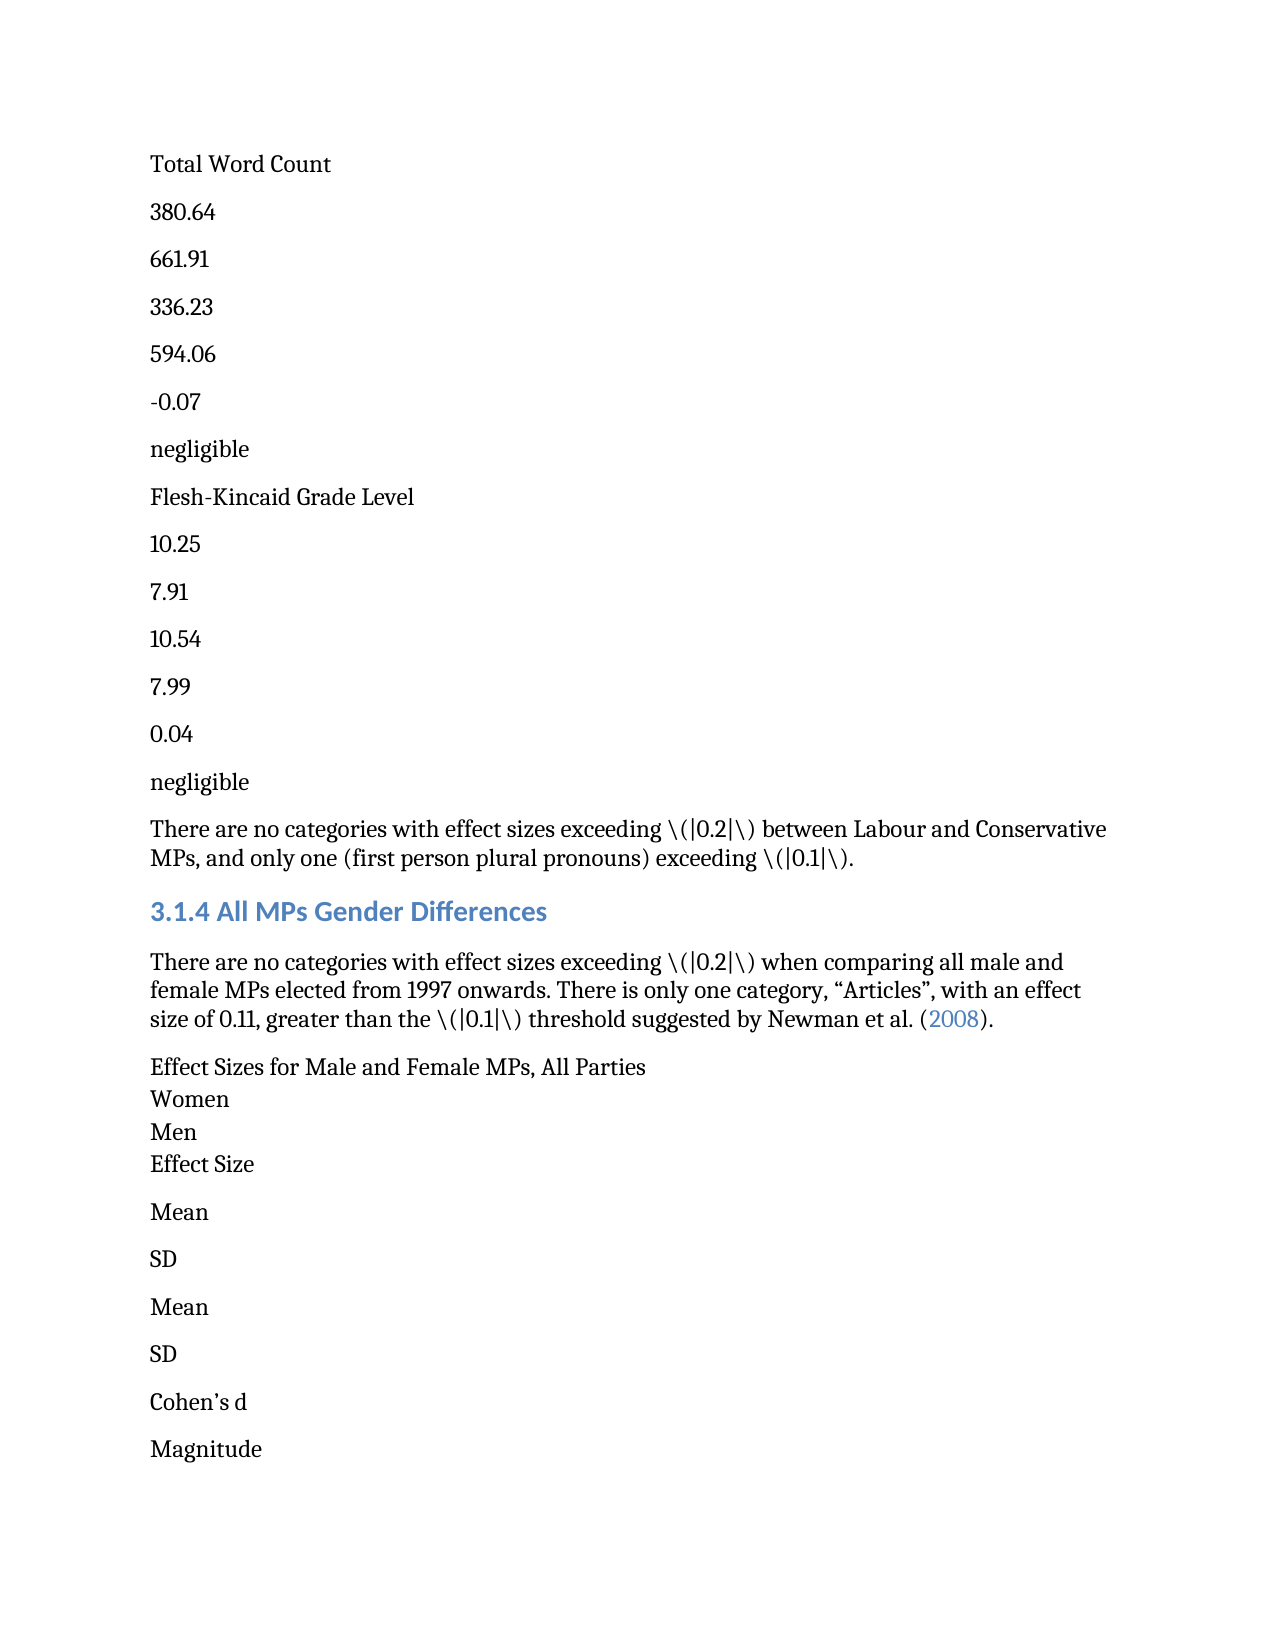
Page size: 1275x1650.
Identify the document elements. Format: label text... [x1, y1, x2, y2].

text 7.99 [150, 672, 1125, 701]
text SD [150, 1340, 1125, 1369]
text 661.91 [150, 245, 1125, 274]
text Total Word Count [150, 150, 1125, 179]
text Flesh-Kincaid Grade Level [150, 482, 1125, 511]
text There are no categories with effect sizes exceeding \(|0.2|\) between Labour and Conservative MPs, and only one (first person plural pronouns) exceeding \(|0.1|\). [150, 815, 1125, 872]
text Mean [150, 1293, 1125, 1321]
subtitle 3.1.4 All MPs Gender Differences [150, 893, 1125, 929]
text -0.07 [150, 387, 1125, 416]
text Mean [150, 1198, 1125, 1226]
text Magnitude [150, 1435, 1125, 1464]
text Men [150, 1118, 1125, 1146]
text 594.06 [150, 340, 1125, 369]
text Effect Size [150, 1150, 1125, 1179]
text 7.91 [150, 577, 1125, 606]
text negligible [150, 435, 1125, 464]
text SD [150, 1245, 1125, 1274]
text There are no categories with effect sizes exceeding \(|0.2|\) when comparing all male and female MPs elected from 1997 onwards. There is only one category, “Articles”, with an effect size of 0.11, greater than the \(|0.1|\) threshold suggested by Newman et al. (2008). [150, 948, 1125, 1034]
text 10.54 [150, 625, 1125, 654]
text negligible [150, 767, 1125, 796]
text 10.25 [150, 530, 1125, 559]
text 380.64 [150, 197, 1125, 226]
text Cohen’s d [150, 1388, 1125, 1416]
text 0.04 [150, 720, 1125, 749]
text 336.23 [150, 292, 1125, 321]
text Women [150, 1085, 1125, 1114]
text Effect Sizes for Male and Female MPs, All Parties [150, 1053, 1125, 1081]
